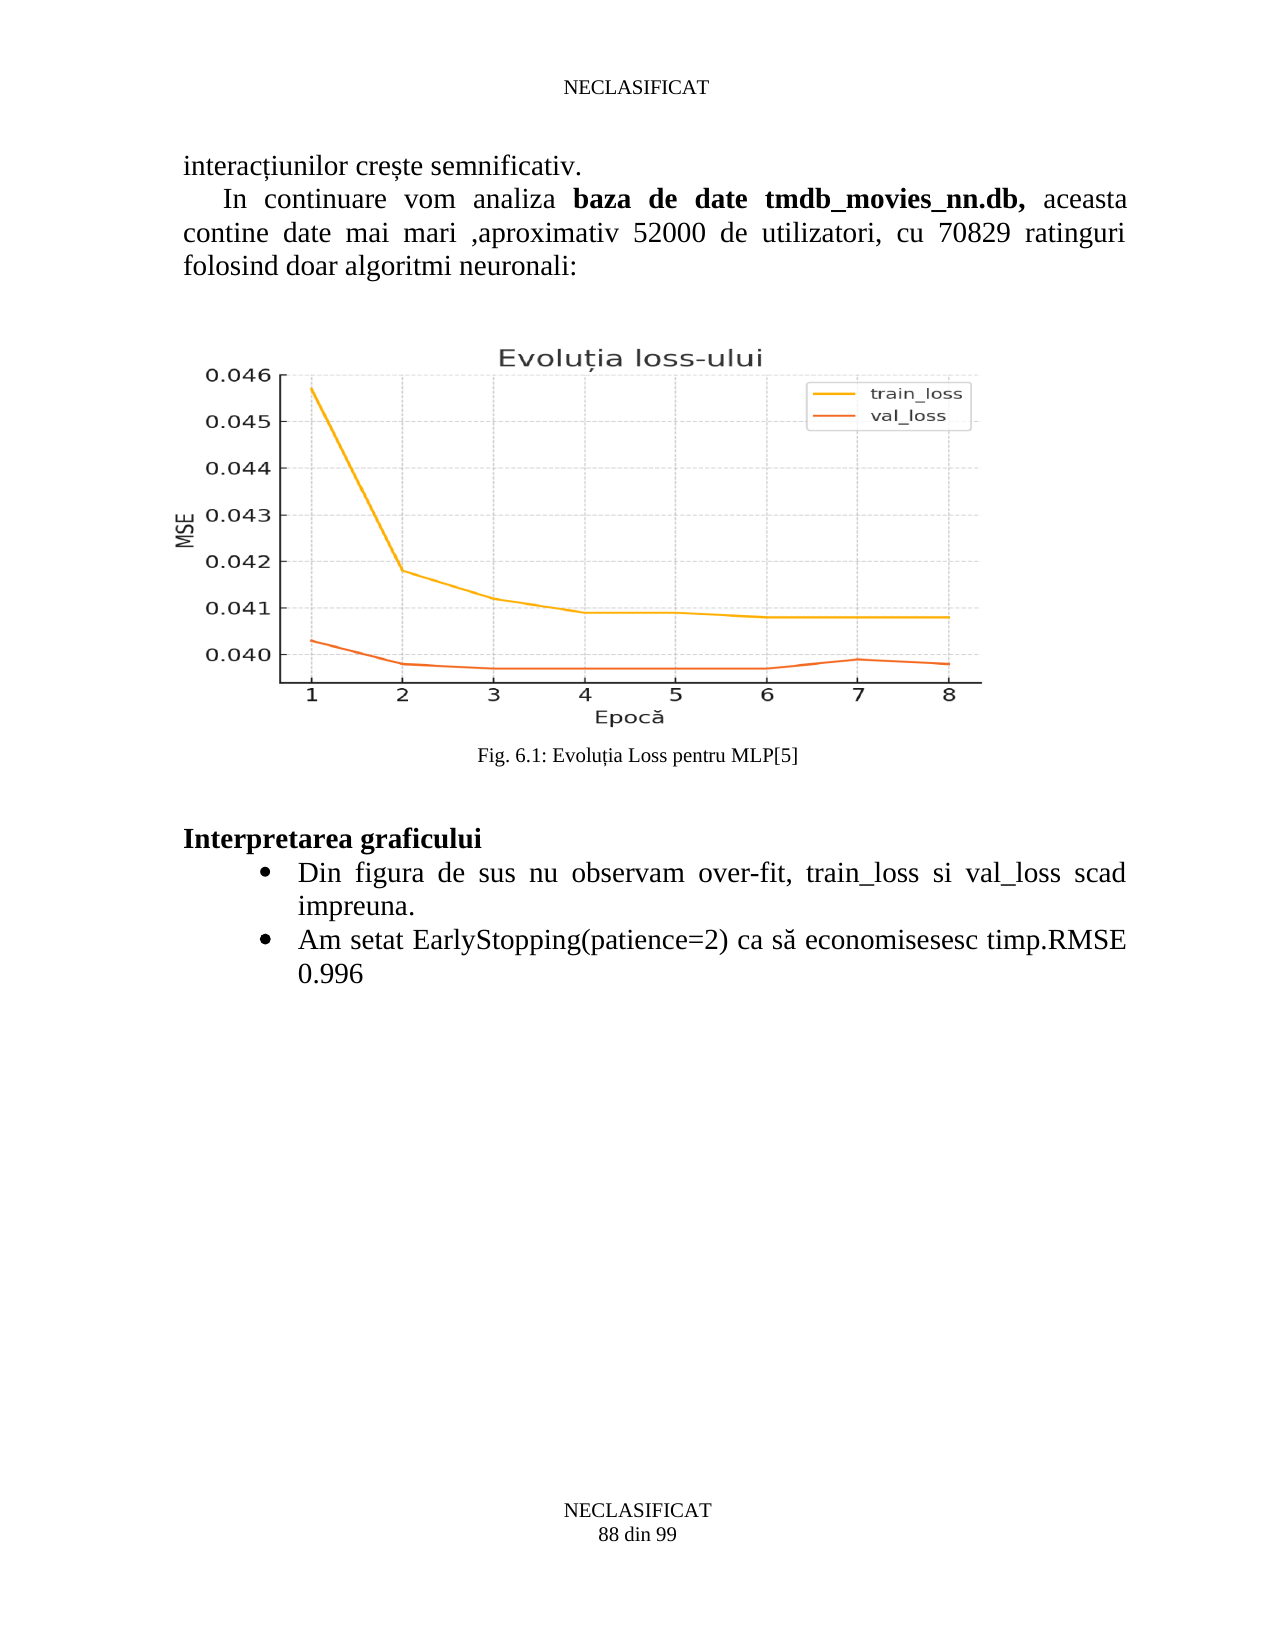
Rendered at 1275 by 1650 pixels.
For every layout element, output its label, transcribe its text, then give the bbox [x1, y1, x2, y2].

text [183, 148, 1127, 181]
list Din figura de sus nu observam over-fit, train_loss si val_loss scad impreuna. [260, 855, 1127, 922]
text In continuare vom analiza baza de date tmdb_movies_nn.db, aceasta contine date mai mari ,aproximativ 52000 de utilizatori, cu 70829 ratinguri folosind doar algoritmi neuronali: [183, 181, 1127, 282]
list Am setat EarlyStopping(patience=2) ca să economisesesc timp.RMSE 0.996 [260, 922, 1127, 989]
text Fig. 6.1: Evoluția Loss pentru MLP[5] [148, 743, 1127, 767]
text Interpretarea graficului [183, 821, 1127, 855]
picture [147, 315, 1036, 743]
